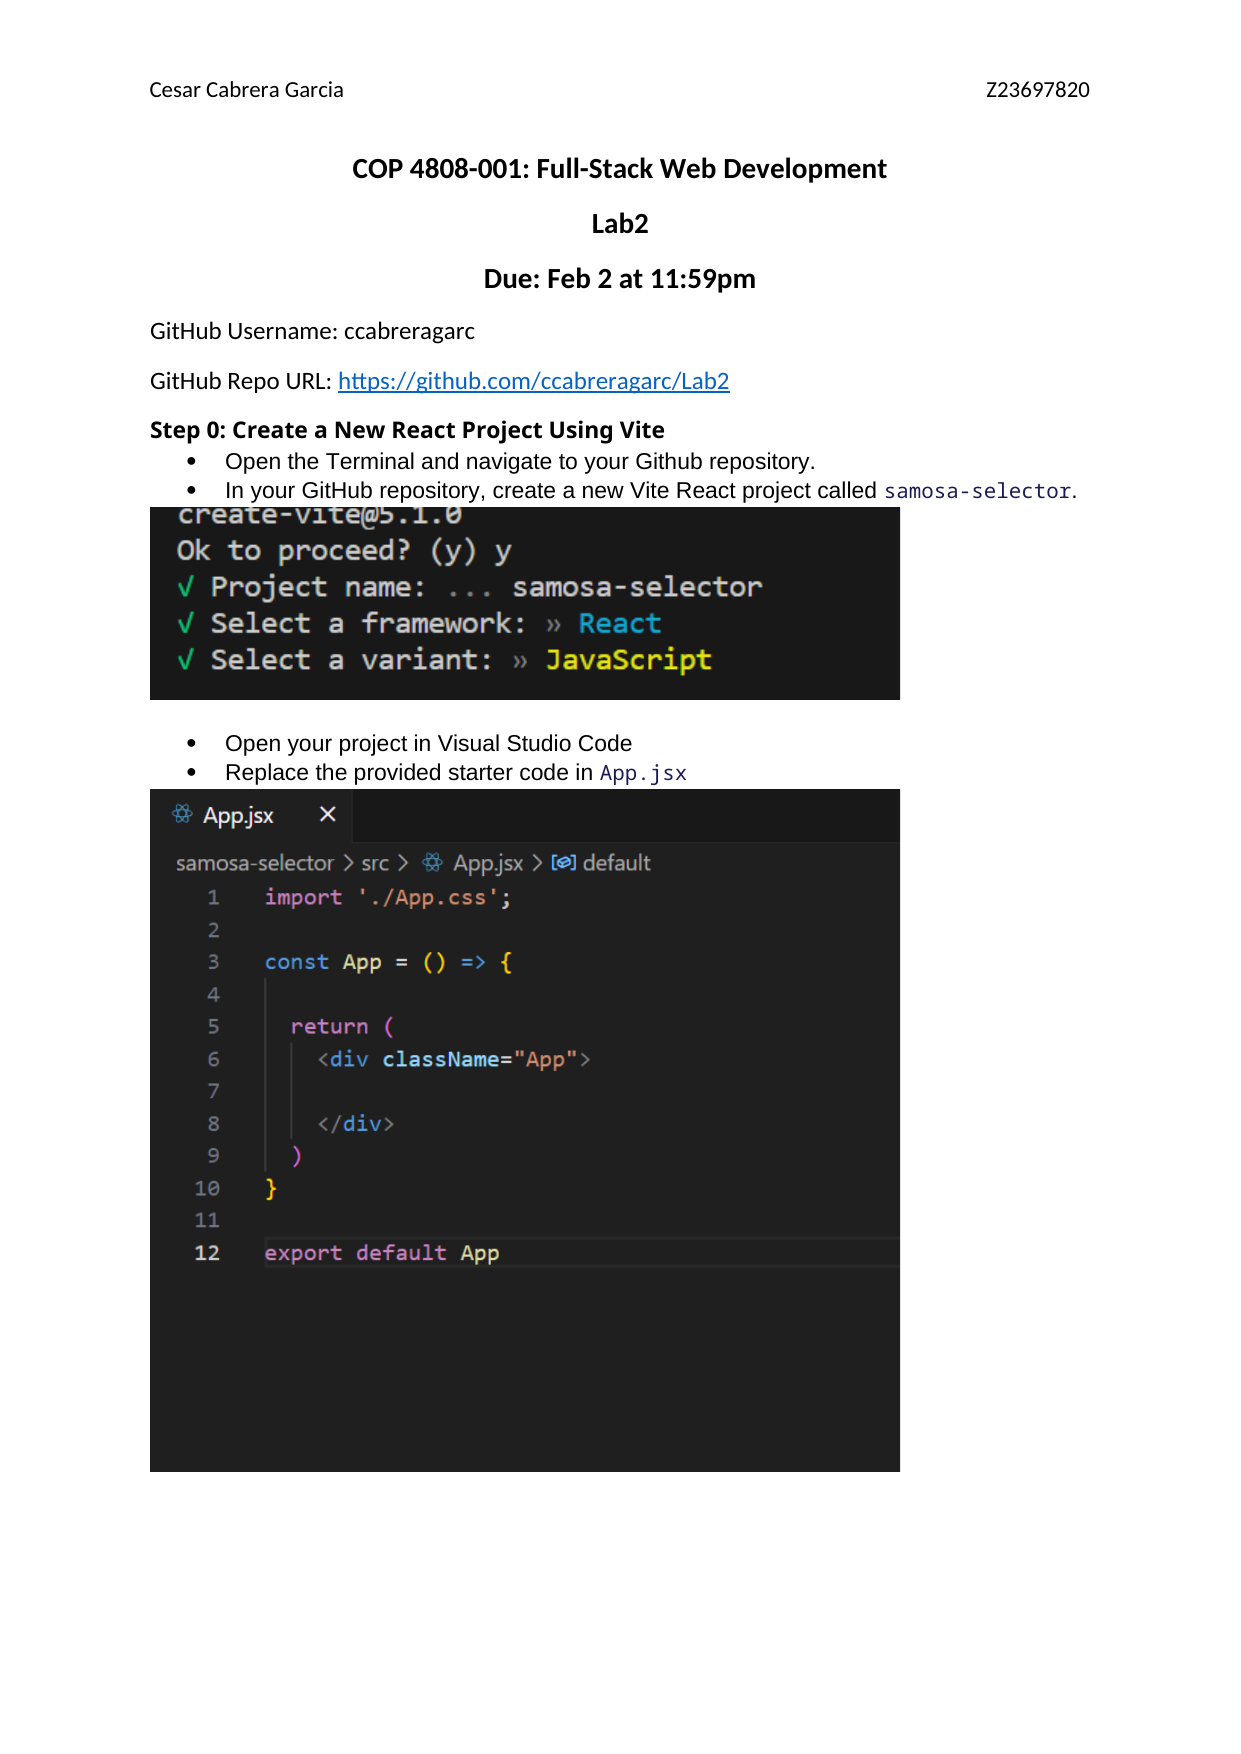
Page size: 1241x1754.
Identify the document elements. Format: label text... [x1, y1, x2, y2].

text COP 4808-001: Full-Stack Web Development [150, 150, 1090, 186]
text GitHub Repo URL: https://github.com/ccabreragarc/Lab2 [150, 365, 1090, 395]
list Open your project in Visual Studio Code [187, 730, 1090, 756]
picture [150, 789, 901, 1472]
list Replace the provided starter code in App.jsx [187, 758, 1090, 787]
picture [150, 507, 901, 700]
text Due: Feb 2 at 11:59pm [150, 260, 1090, 296]
list In your GitHub repository, create a new Vite React project called samosa-selector. [187, 477, 1090, 505]
text GitHub Username: ccabreragarc [150, 315, 1090, 346]
text Lab2 [150, 205, 1090, 241]
subtitle Step 0: Create a New React Project Using Vite [150, 414, 1090, 446]
list Open the Terminal and navigate to your Github repository. [187, 448, 1090, 474]
